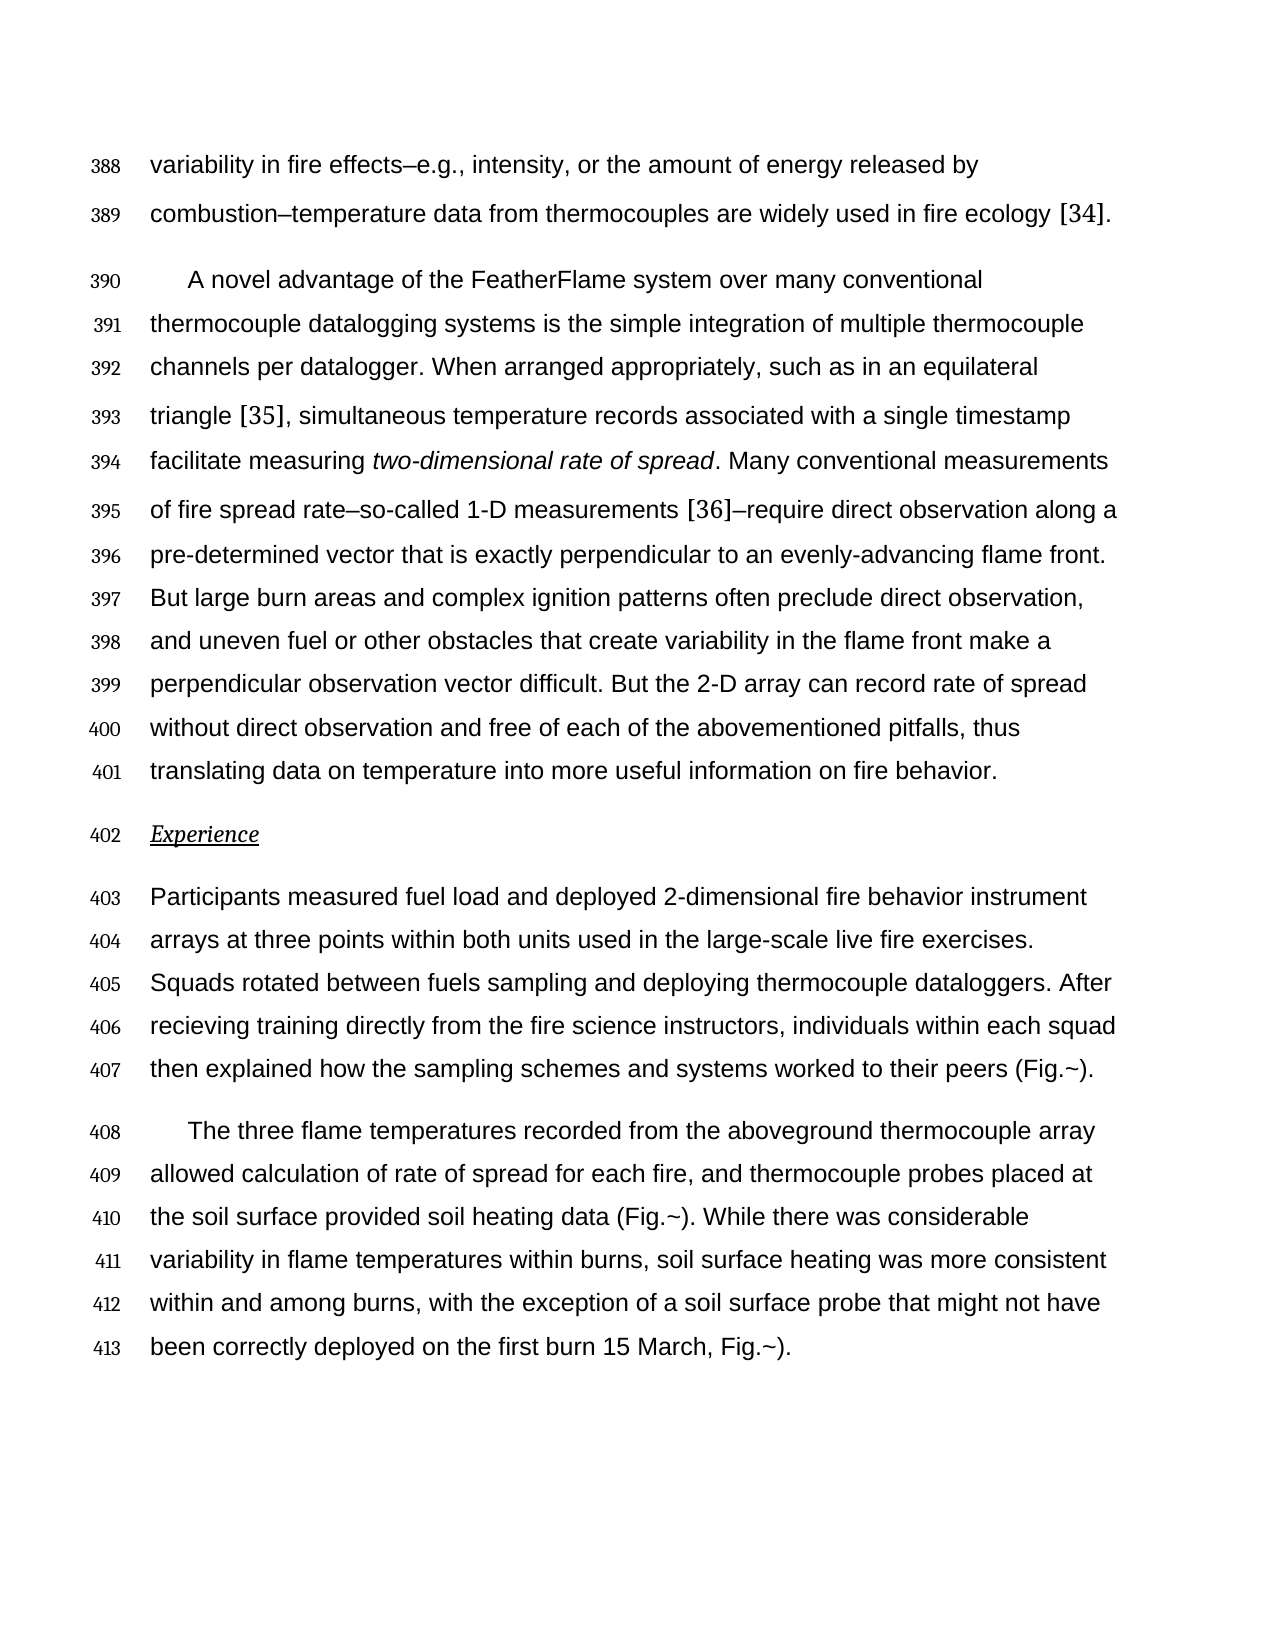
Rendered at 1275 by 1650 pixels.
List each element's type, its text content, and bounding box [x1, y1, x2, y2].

text Participants measured fuel load and deployed 2-dimensional fire behavior instrument arrays at three points within both units used in the large-scale live fire exercises. Squads rotated between fuels sampling and deploying thermocouple dataloggers. After recieving training directly from the fire science instructors, individuals within each squad then explained how the sampling schemes and systems worked to their peers (Fig.~). [150, 882, 1125, 1083]
text The three flame temperatures recorded from the aboveground thermocouple array allowed calculation of rate of spread for each fire, and thermocouple probes placed at the soil surface provided soil heating data (Fig.~). While there was considerable variability in flame temperatures within burns, soil surface heating was more consistent within and among burns, with the exception of a soil surface probe that might not have been correctly deployed on the first burn 15 March, Fig.~). [150, 1116, 1125, 1360]
subtitle Experience [150, 820, 1125, 848]
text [150, 150, 1125, 230]
text A novel advantage of the FeatherFlame system over many conventional thermocouple datalogging systems is the simple integration of multiple thermocouple channels per datalogger. When arranged appropriately, such as in an equilateral triangle [35], simultaneous temperature records associated with a single timestamp facilitate measuring two-dimensional rate of spread. Many conventional measurements of fire spread rate–so-called 1-D measurements [36]–require direct observation along a pre-determined vector that is exactly perpendicular to an evenly-advancing flame front. But large burn areas and complex ignition patterns often preclude direct observation, and uneven fuel or other obstacles that create variability in the flame front make a perpendicular observation vector difficult. But the 2-D array can record rate of spread without direct observation and free of each of the abovementioned pitfalls, thus translating data on temperature into more useful information on fire behavior. [150, 266, 1125, 784]
